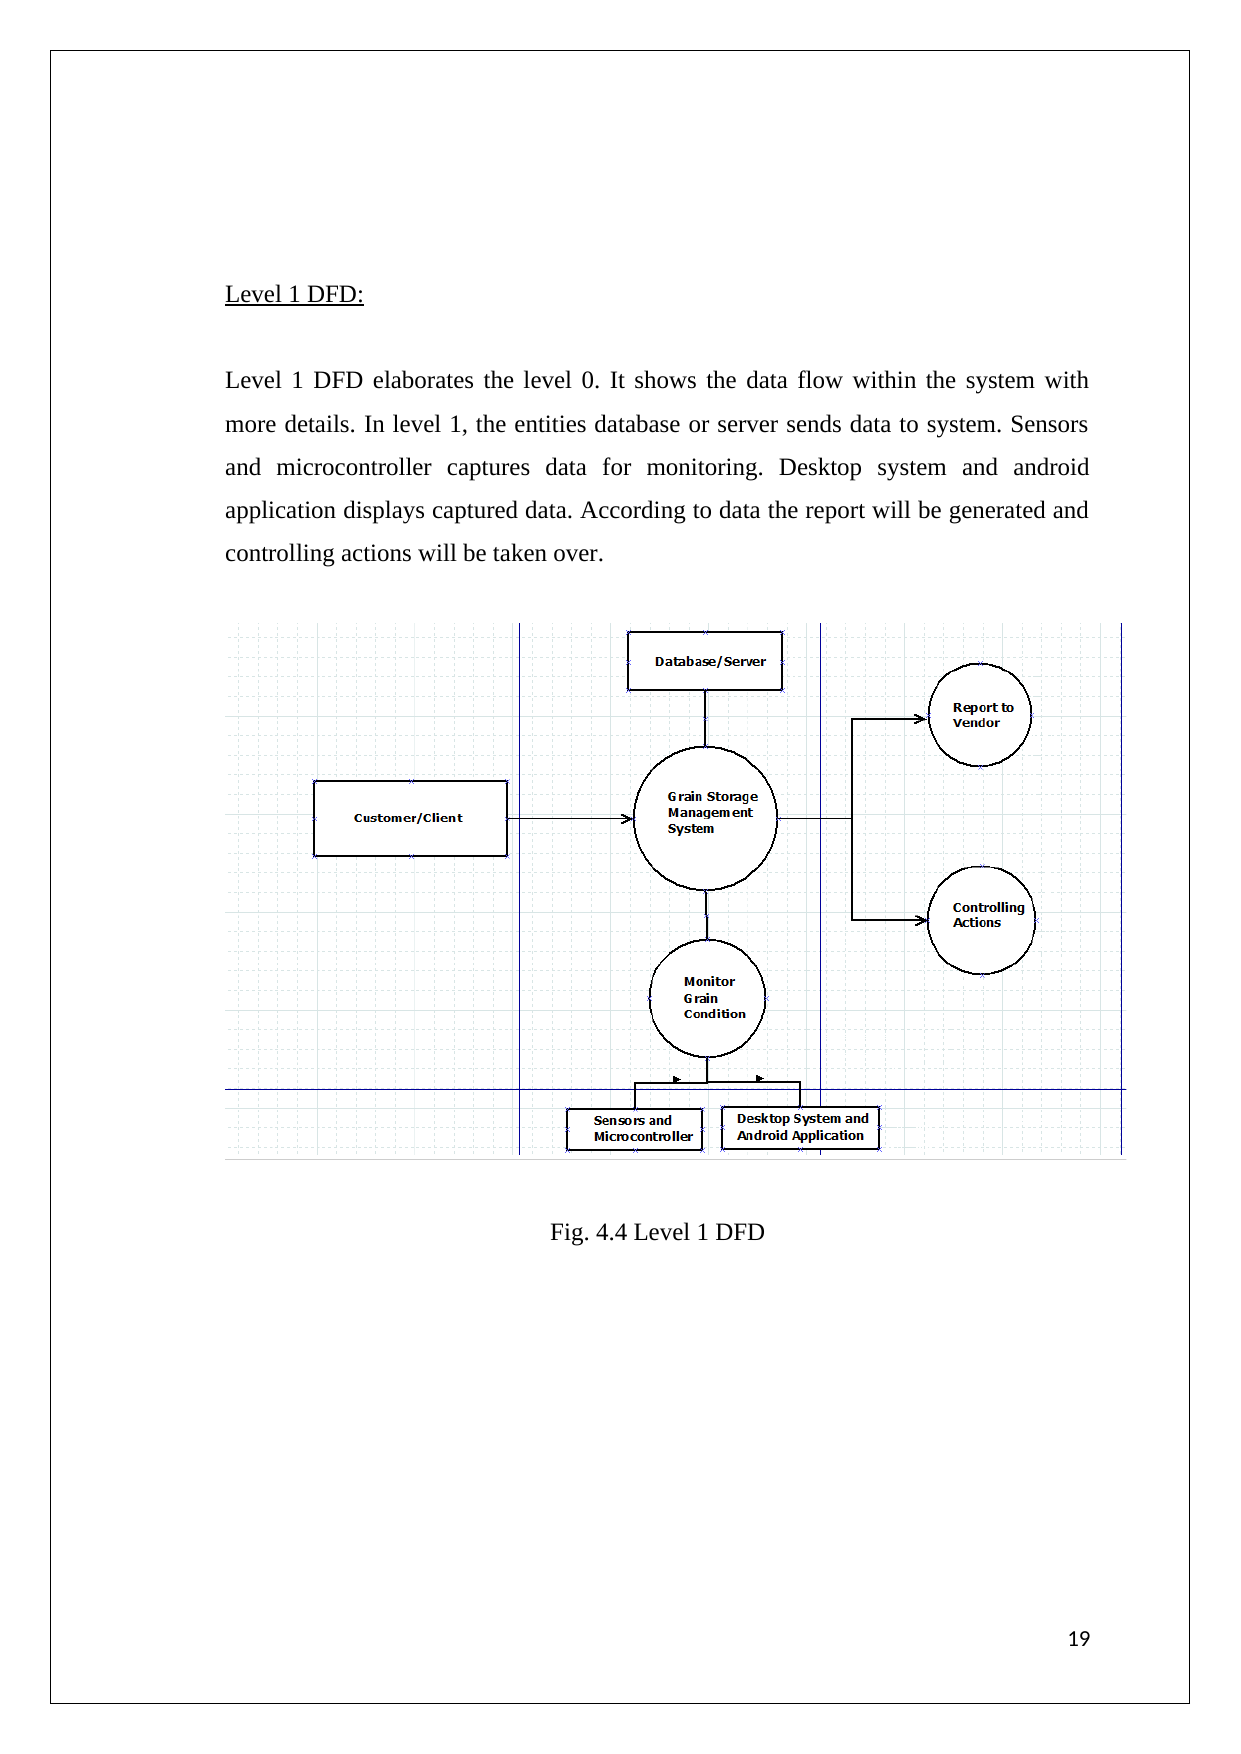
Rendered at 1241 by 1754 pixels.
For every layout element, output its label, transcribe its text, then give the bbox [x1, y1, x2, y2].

list Fig. 4.4 Level 1 DFD [225, 1217, 1090, 1245]
list Level 1 DFD: [225, 279, 1090, 308]
list Level 1 DFD elaborates the level 0. It shows the data flow within the system with more details. In level 1, the entities database or server sends data to system. Sensors and microcontroller captures data for monitoring. Desktop system and android application displays captured data. According to data the report will be generated and controlling actions will be taken over. [225, 366, 1090, 567]
picture [225, 623, 1127, 1160]
